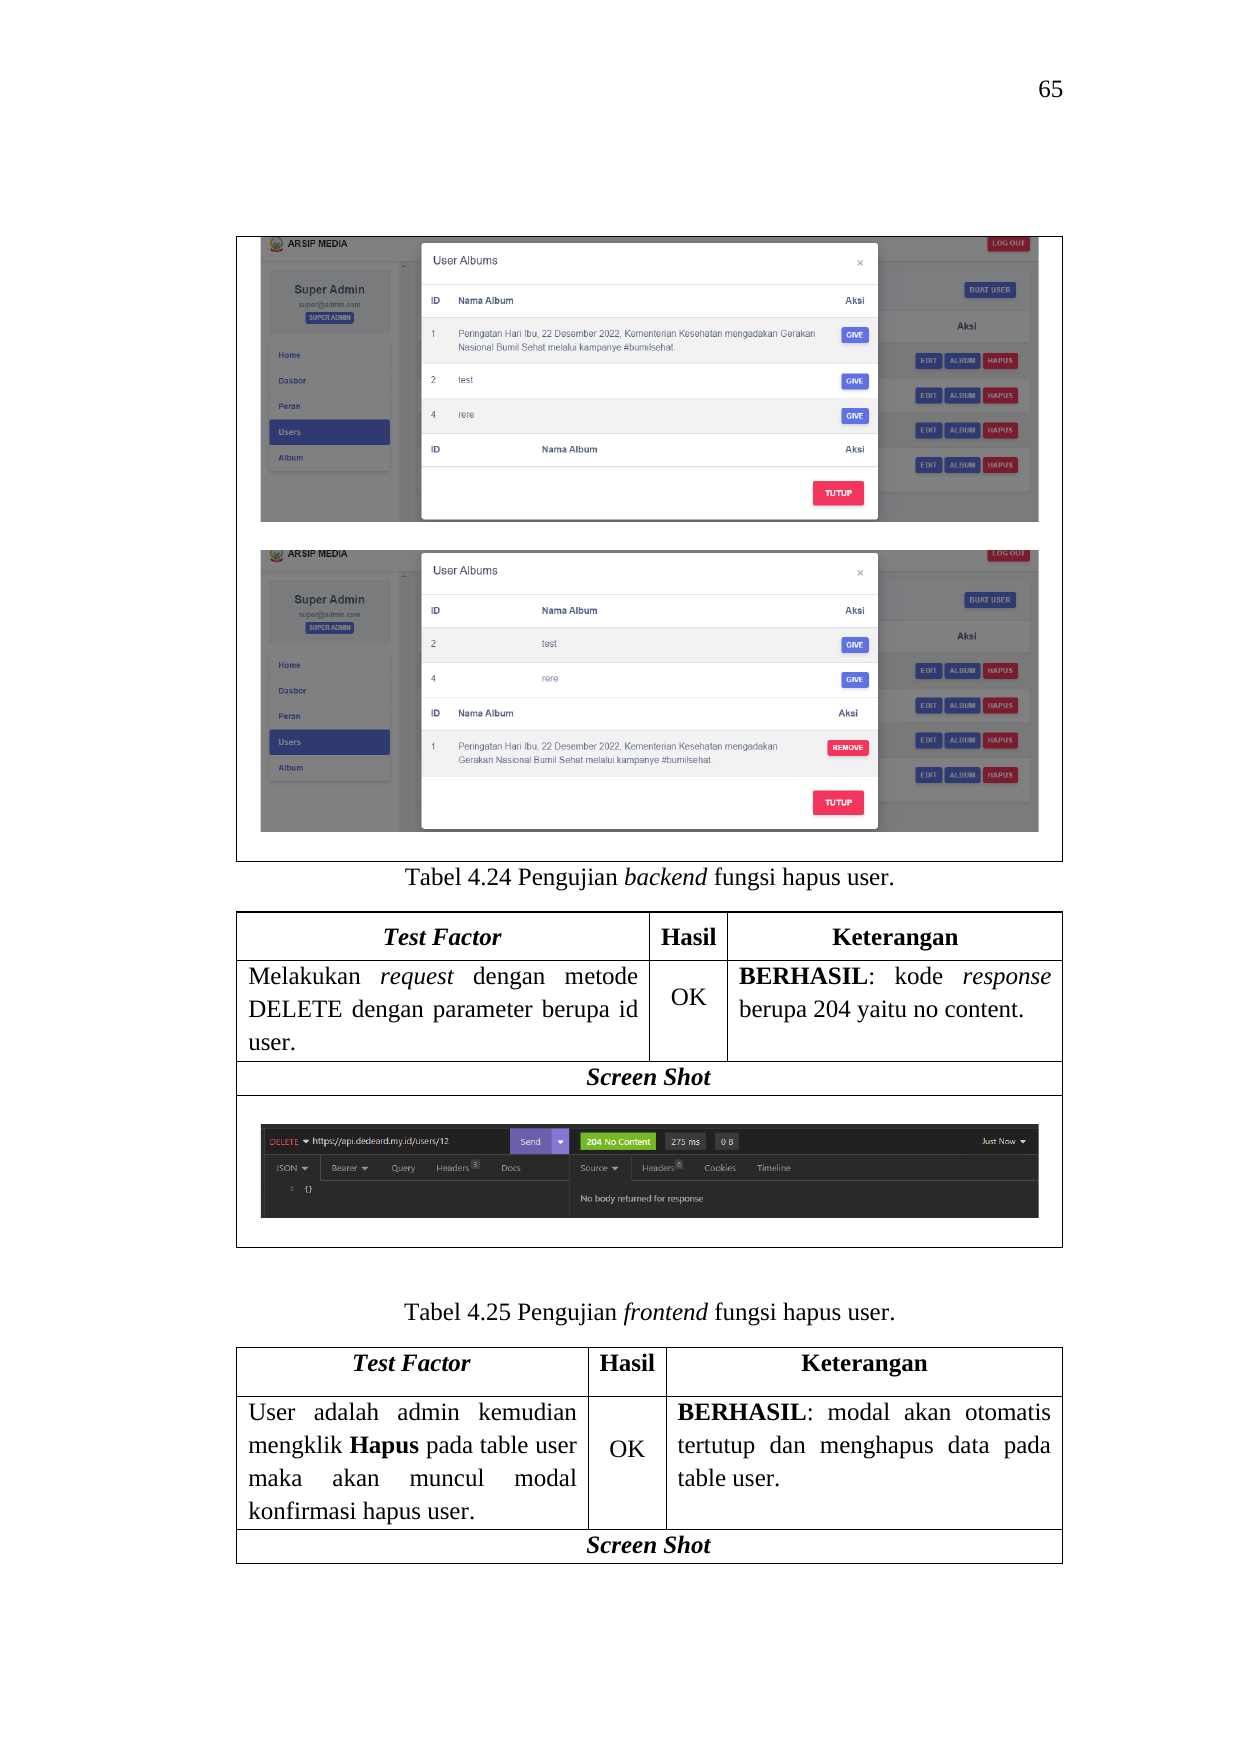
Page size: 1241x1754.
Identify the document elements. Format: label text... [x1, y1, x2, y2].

picture [260, 237, 1039, 522]
table_header Test Factor [237, 913, 649, 960]
table_header Keterangan [728, 913, 1062, 960]
table_header Hasil [589, 1348, 666, 1396]
table_cell Screen Shot [237, 1062, 1062, 1094]
table_cell User adalah admin kemudian mengklik Hapus pada table user maka akan muncul modal konfirmasi hapus user. [237, 1397, 588, 1529]
table_cell Melakukan request dengan metode DELETE dengan parameter berupa id user. [237, 961, 649, 1061]
picture [260, 550, 1039, 832]
table_header Test Factor [237, 1348, 588, 1396]
table_cell [237, 1096, 1062, 1247]
table_header Hasil [650, 913, 727, 960]
table_cell BERHASIL: kode response berupa 204 yaitu no content. [728, 961, 1062, 1061]
picture [260, 1124, 1039, 1218]
table_header Keterangan [667, 1348, 1062, 1396]
table_cell OK [650, 961, 727, 1061]
table_cell OK [589, 1397, 666, 1529]
table_cell Screen Shot [237, 1530, 1062, 1563]
table_cell [237, 237, 1062, 861]
table_cell BERHASIL: modal akan otomatis tertutup dan menghapus data pada table user. [667, 1397, 1062, 1529]
